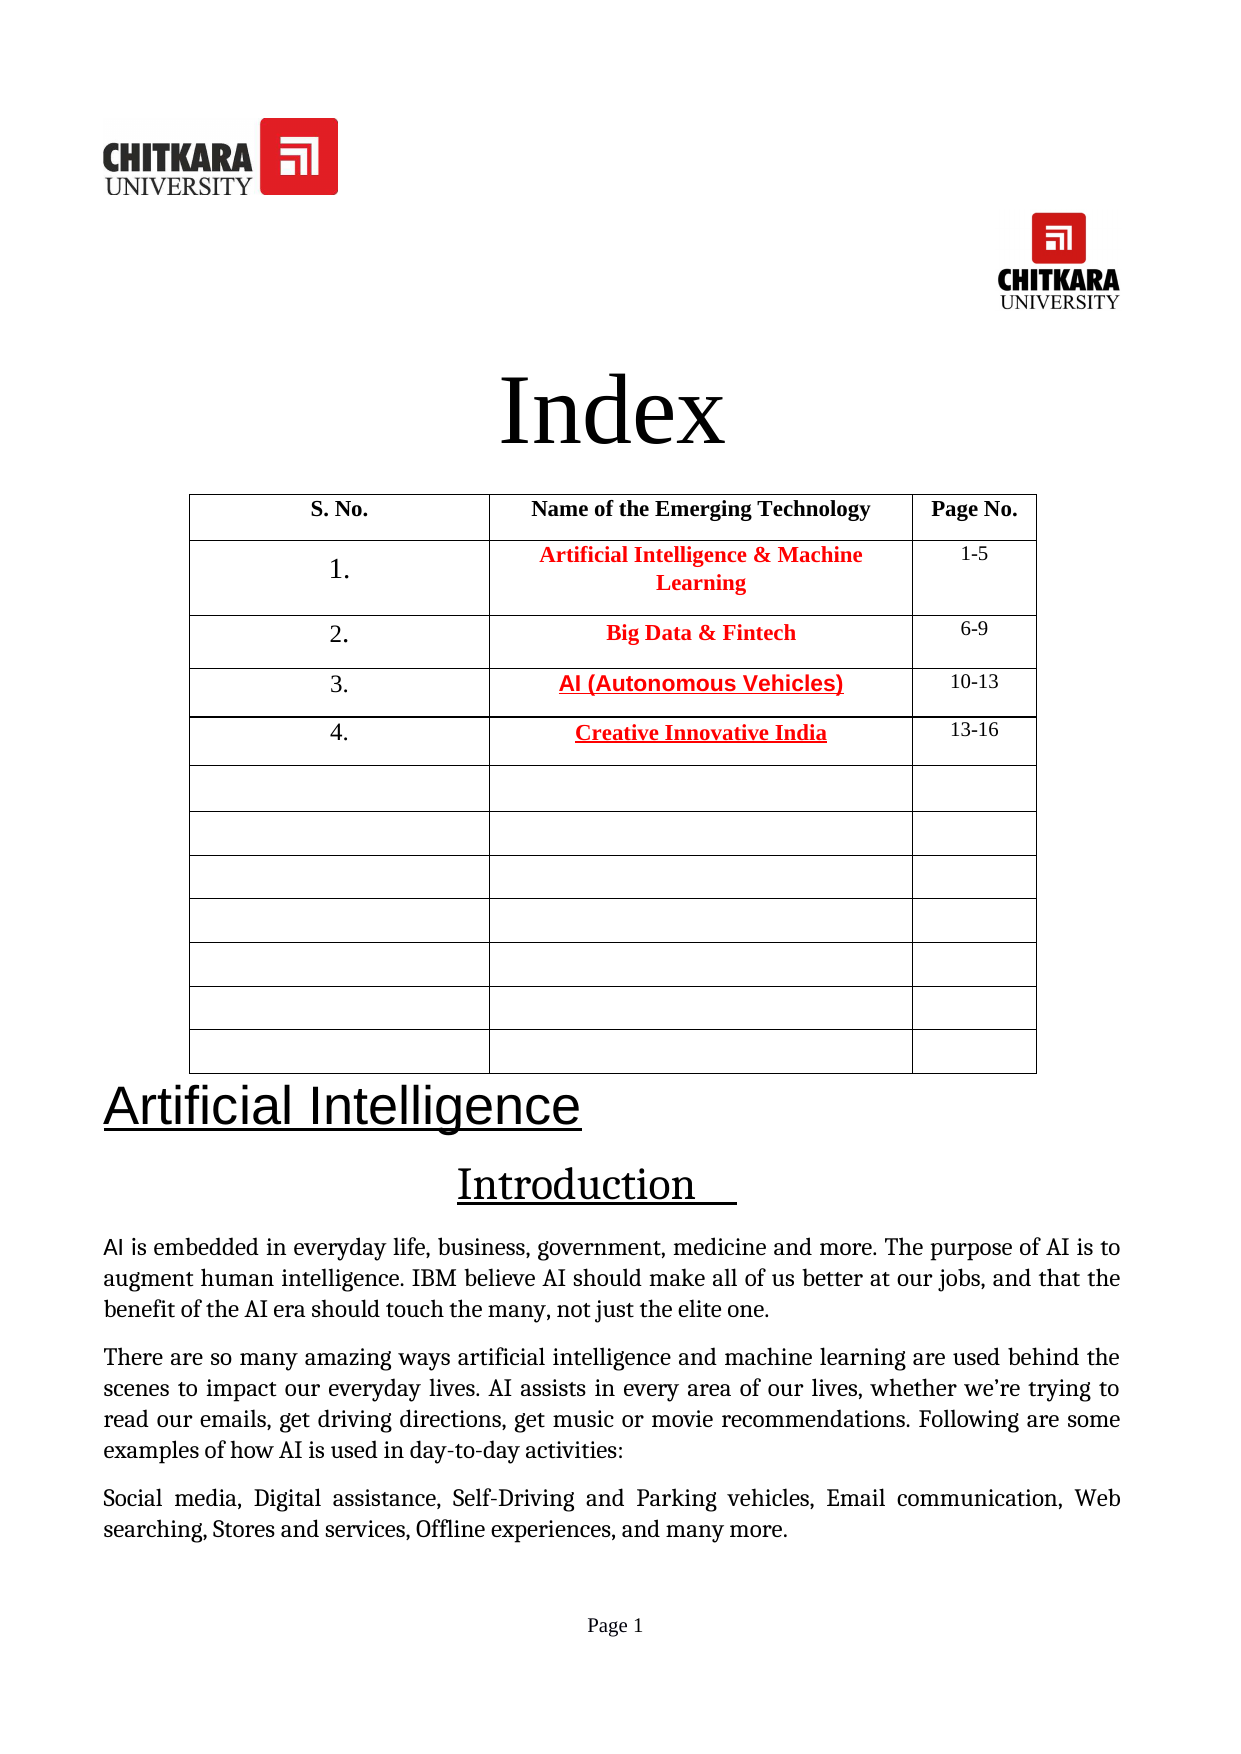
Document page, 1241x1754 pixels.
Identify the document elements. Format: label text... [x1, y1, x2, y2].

table_cell [490, 856, 912, 898]
table_cell [190, 899, 489, 942]
table_cell AI (Autonomous Vehicles) [490, 669, 912, 716]
table_cell [490, 812, 912, 855]
table_cell 6-9 [913, 616, 1036, 668]
table_cell [913, 899, 1036, 942]
text Introduction [103, 1158, 1122, 1211]
table_cell [490, 943, 912, 986]
table_header S. No. [190, 495, 489, 540]
table_cell Artificial Intelligence & Machine Learning [490, 541, 912, 614]
picture [103, 118, 338, 195]
table_cell [913, 812, 1036, 855]
table_cell 4. [190, 718, 489, 765]
text There are so many amazing ways artificial intelligence and machine learning are used behind the scenes to impact our everyday lives. AI assists in every area of our lives, whether we’re trying to read our emails, get driving directions, get music or movie recommendations. Following are some examples of how AI is used in day-to-day activities: [103, 1343, 1122, 1465]
table_cell [913, 856, 1036, 898]
table_cell [190, 943, 489, 986]
table_cell [190, 987, 489, 1029]
table_header Name of the Emerging Technology [490, 495, 912, 540]
table_cell [190, 856, 489, 898]
table_cell 1-5 [913, 541, 1036, 614]
table_cell [190, 1030, 489, 1073]
table_cell 3. [190, 669, 489, 716]
table_cell 10-13 [913, 669, 1036, 716]
table_cell [913, 987, 1036, 1029]
table_cell 13-16 [913, 718, 1036, 765]
table_cell [490, 1030, 912, 1073]
table_cell [490, 766, 912, 811]
table_cell Creative Innovative India [490, 718, 912, 765]
table_cell Big Data & Fintech [490, 616, 912, 668]
table_cell 1. [190, 541, 489, 614]
table_cell [190, 812, 489, 855]
table_cell [913, 1030, 1036, 1073]
table_cell 2. [190, 616, 489, 668]
text AI is embedded in everyday life, business, government, medicine and more. The purpose of AI is to augment human intelligence. IBM believe AI should make all of us better at our jobs, and that the benefit of the AI era should touch the many, not just the elite one. [103, 1231, 1122, 1324]
text Artificial Intelligence [103, 536, 1122, 1136]
picture [994, 209, 1123, 311]
table_cell [913, 943, 1036, 986]
table_cell [913, 766, 1036, 811]
text Index [103, 350, 1122, 465]
table_cell [490, 987, 912, 1029]
table_cell [190, 766, 489, 811]
text Social media, Digital assistance, Self-Driving and Parking vehicles, Email communication, Web searching, Stores and services, Offline experiences, and many more. [103, 1484, 1122, 1543]
table_header Page No. [913, 495, 1036, 540]
table_cell [490, 899, 912, 942]
